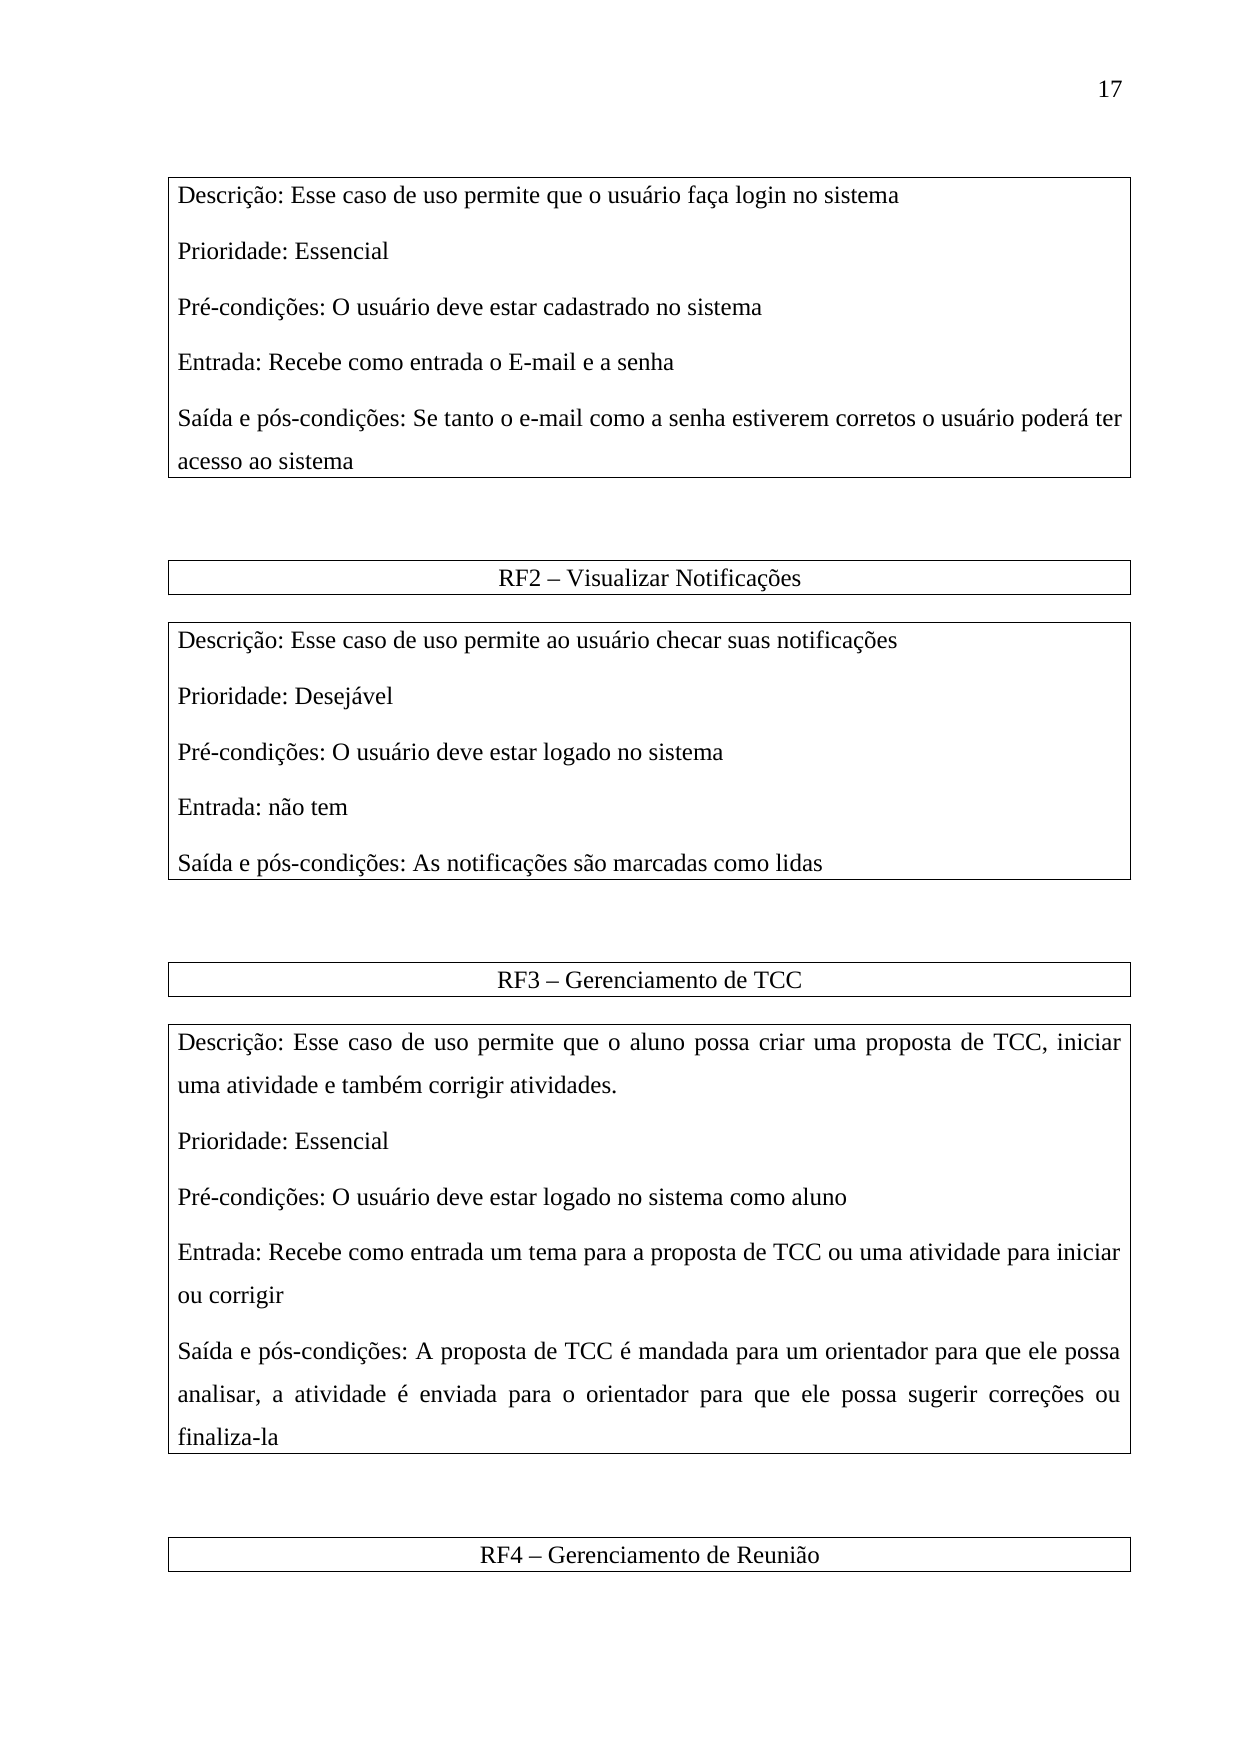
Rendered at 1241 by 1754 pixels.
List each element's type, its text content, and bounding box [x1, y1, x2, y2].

text RF4 – Gerenciamento de Reunião [169, 1538, 1130, 1571]
text RF3 – Gerenciamento de TCC [169, 963, 1130, 996]
text Descrição: Esse caso de uso permite ao usuário checar suas notificações [169, 623, 1130, 654]
text Saída e pós-condições: Se tanto o e-mail como a senha estiverem corretos o usuário poderá ter acesso ao sistema [169, 400, 1130, 477]
text Pré-condições: O usuário deve estar cadastrado no sistema [169, 288, 1130, 320]
text Descrição: Esse caso de uso permite que o usuário faça login no sistema [169, 178, 1130, 209]
text Entrada: Recebe como entrada o E-mail e a senha [169, 344, 1130, 376]
text Entrada: Recebe como entrada um tema para a proposta de TCC ou uma atividade para iniciar ou corrigir [169, 1234, 1130, 1309]
text Prioridade: Desejável [169, 678, 1130, 710]
text Saída e pós-condições: As notificações são marcadas como lidas [169, 845, 1130, 879]
text RF2 – Visualizar Notificações [169, 561, 1130, 594]
text Descrição: Esse caso de uso permite que o aluno possa criar uma proposta de TCC, iniciar uma atividade e também corrigir atividades. [169, 1025, 1130, 1099]
text Pré-condições: O usuário deve estar logado no sistema como aluno [169, 1178, 1130, 1210]
text Pré-condições: O usuário deve estar logado no sistema [169, 733, 1130, 765]
text Saída e pós-condições: A proposta de TCC é mandada para um orientador para que ele possa analisar, a atividade é enviada para o orientador para que ele possa sugerir correções ou finaliza-la [169, 1333, 1130, 1453]
text Prioridade: Essencial [169, 1123, 1130, 1155]
text Prioridade: Essencial [169, 233, 1130, 265]
text Entrada: não tem [169, 789, 1130, 821]
